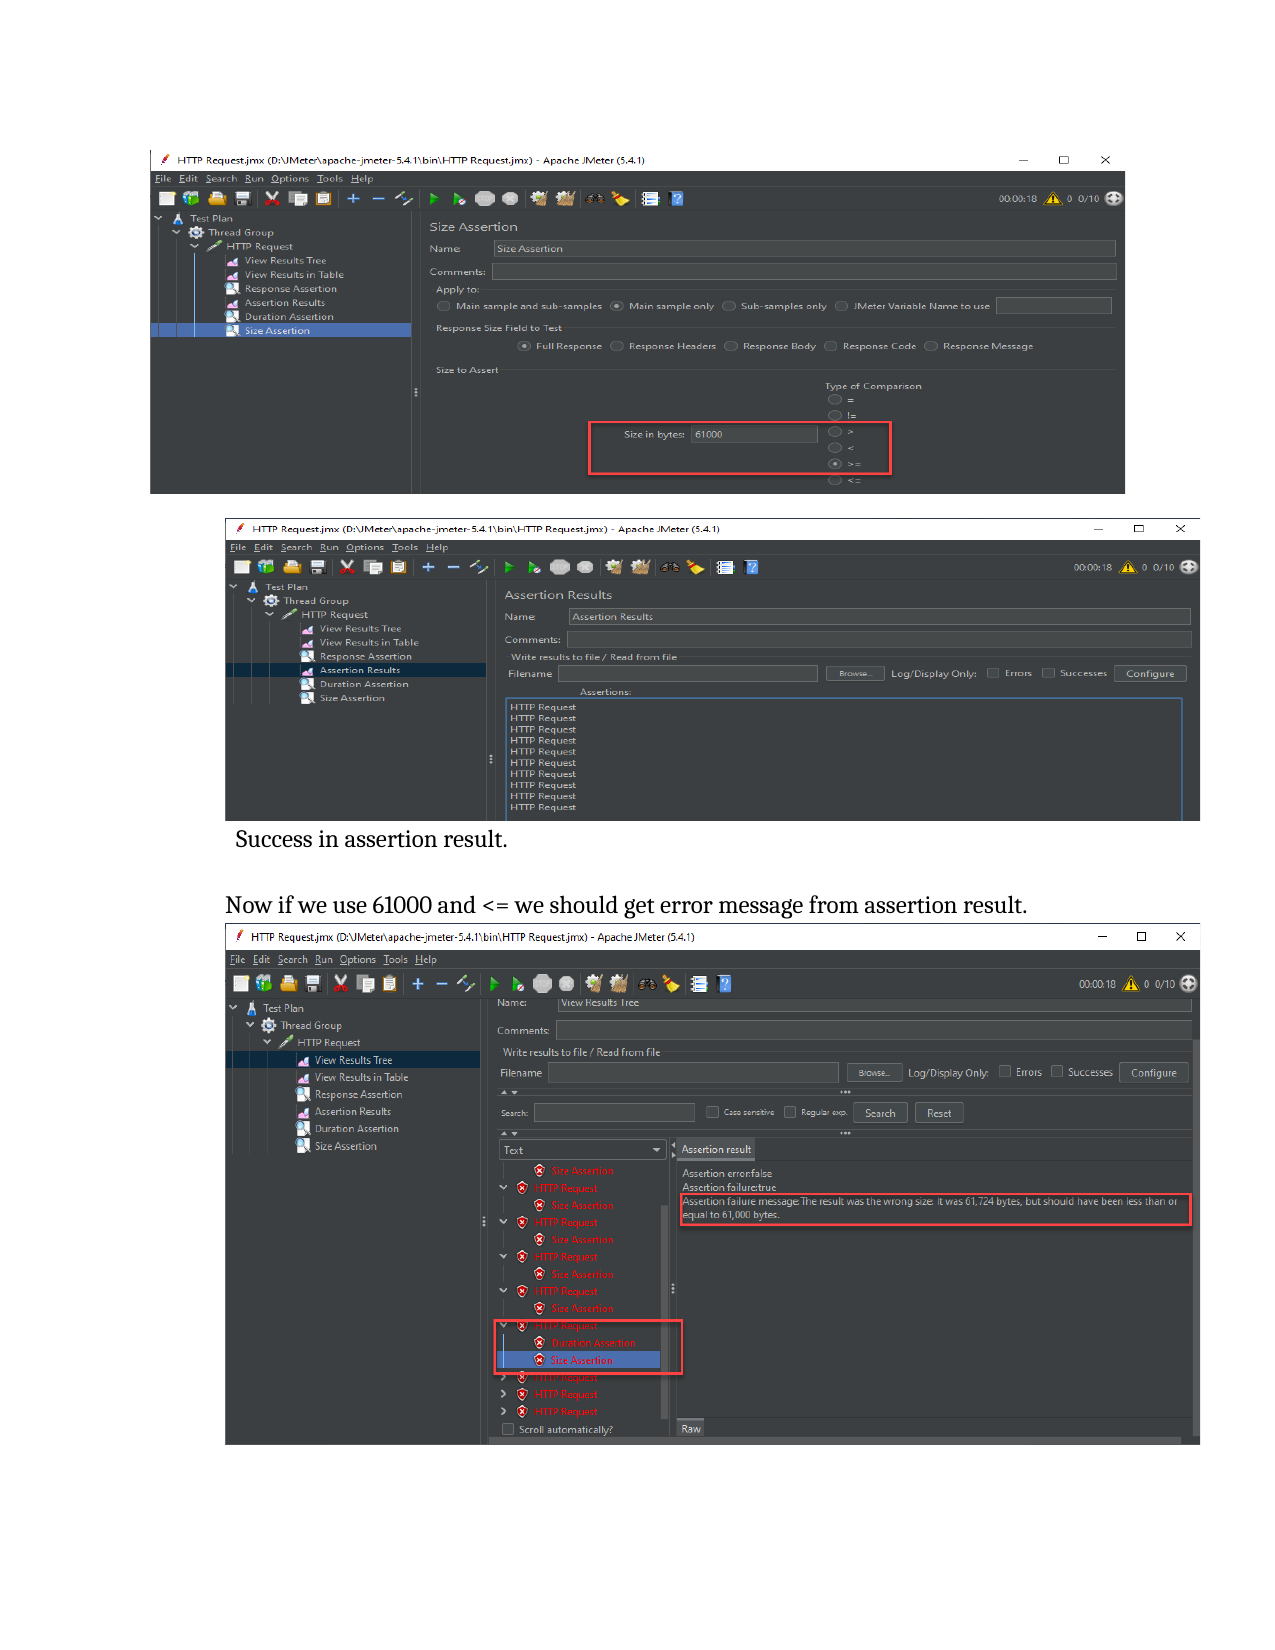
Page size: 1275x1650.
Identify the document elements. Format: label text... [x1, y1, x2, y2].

picture [225, 518, 1200, 821]
picture [150, 150, 1125, 494]
list Now if we use 61000 and <= we should get error message from assertion result. [225, 891, 1125, 919]
picture [225, 923, 1200, 1445]
list Success in assertion result. [225, 824, 1125, 853]
